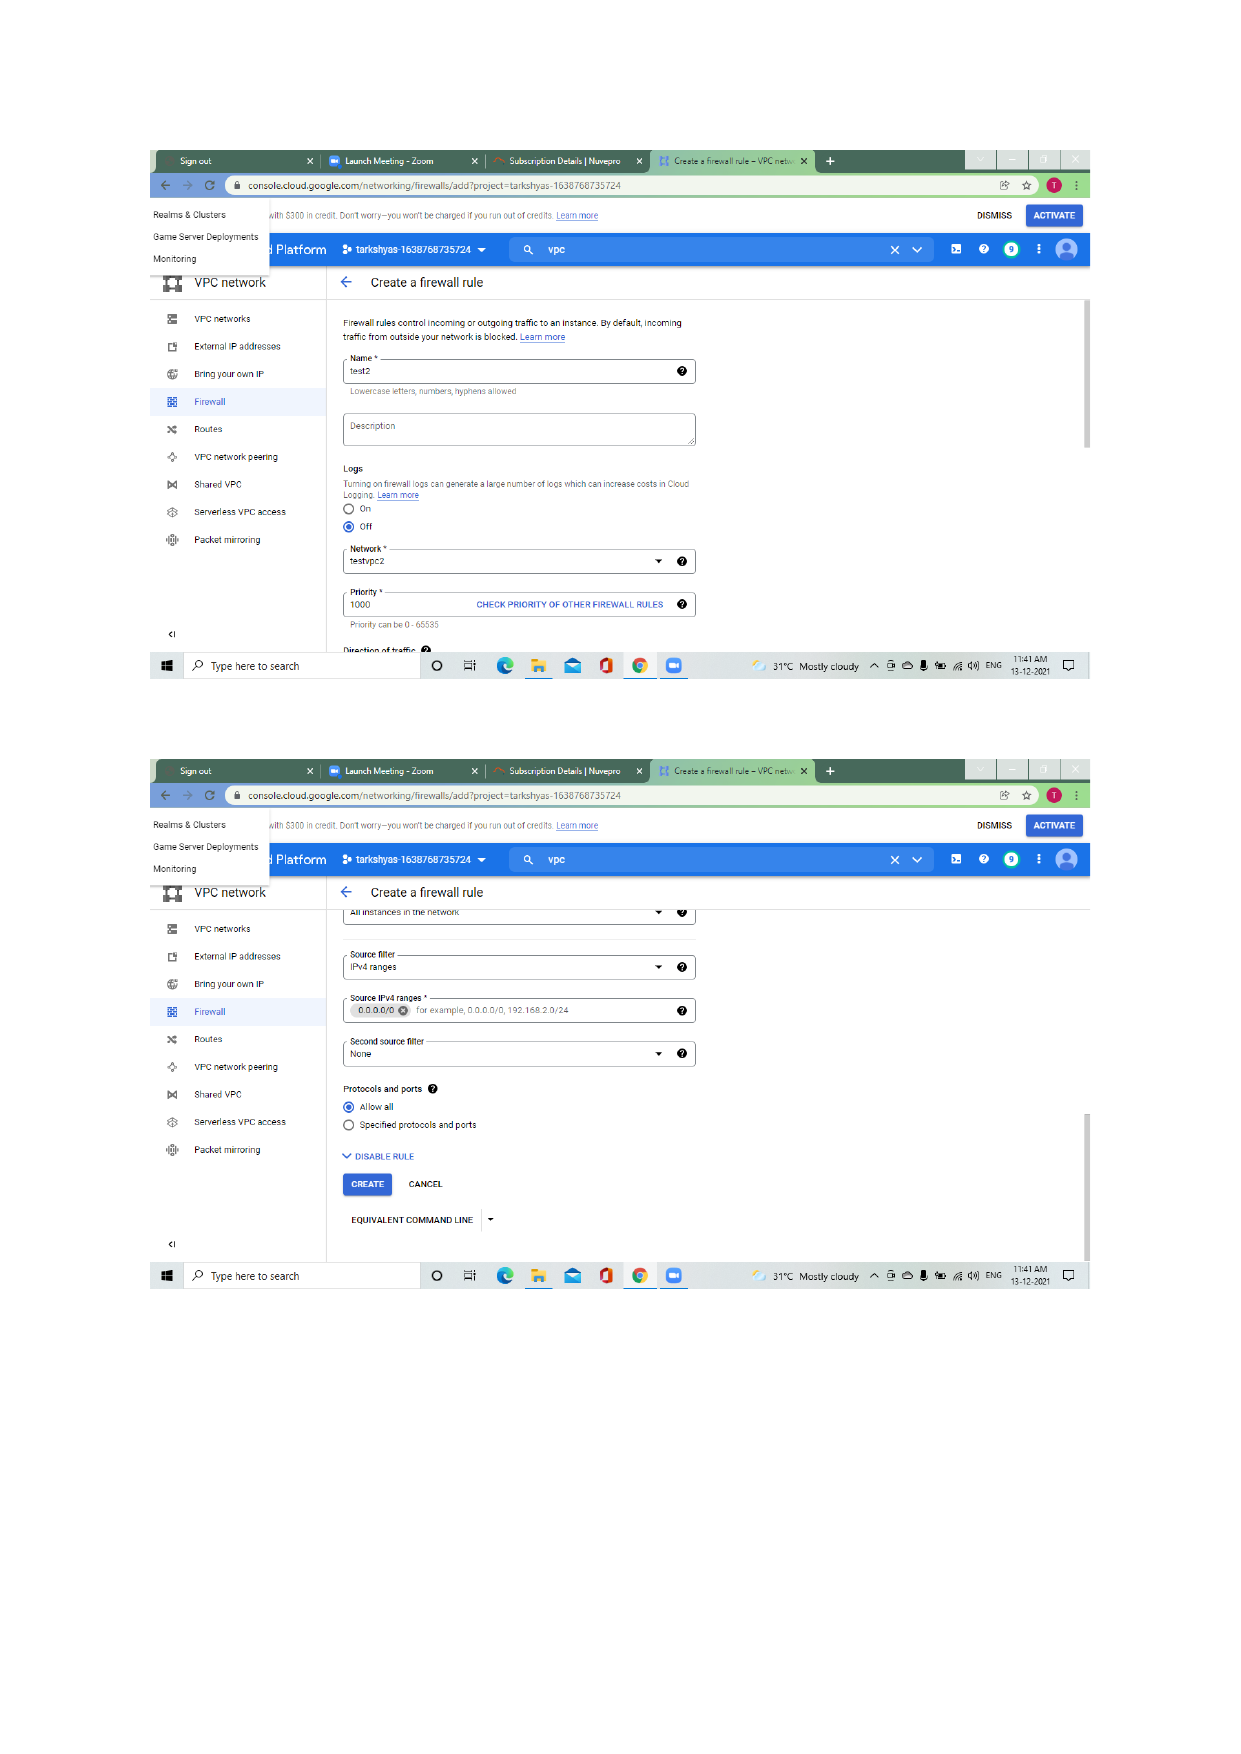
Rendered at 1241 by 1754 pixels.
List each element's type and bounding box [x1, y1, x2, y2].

picture [150, 759, 1091, 1289]
picture [150, 150, 1091, 679]
